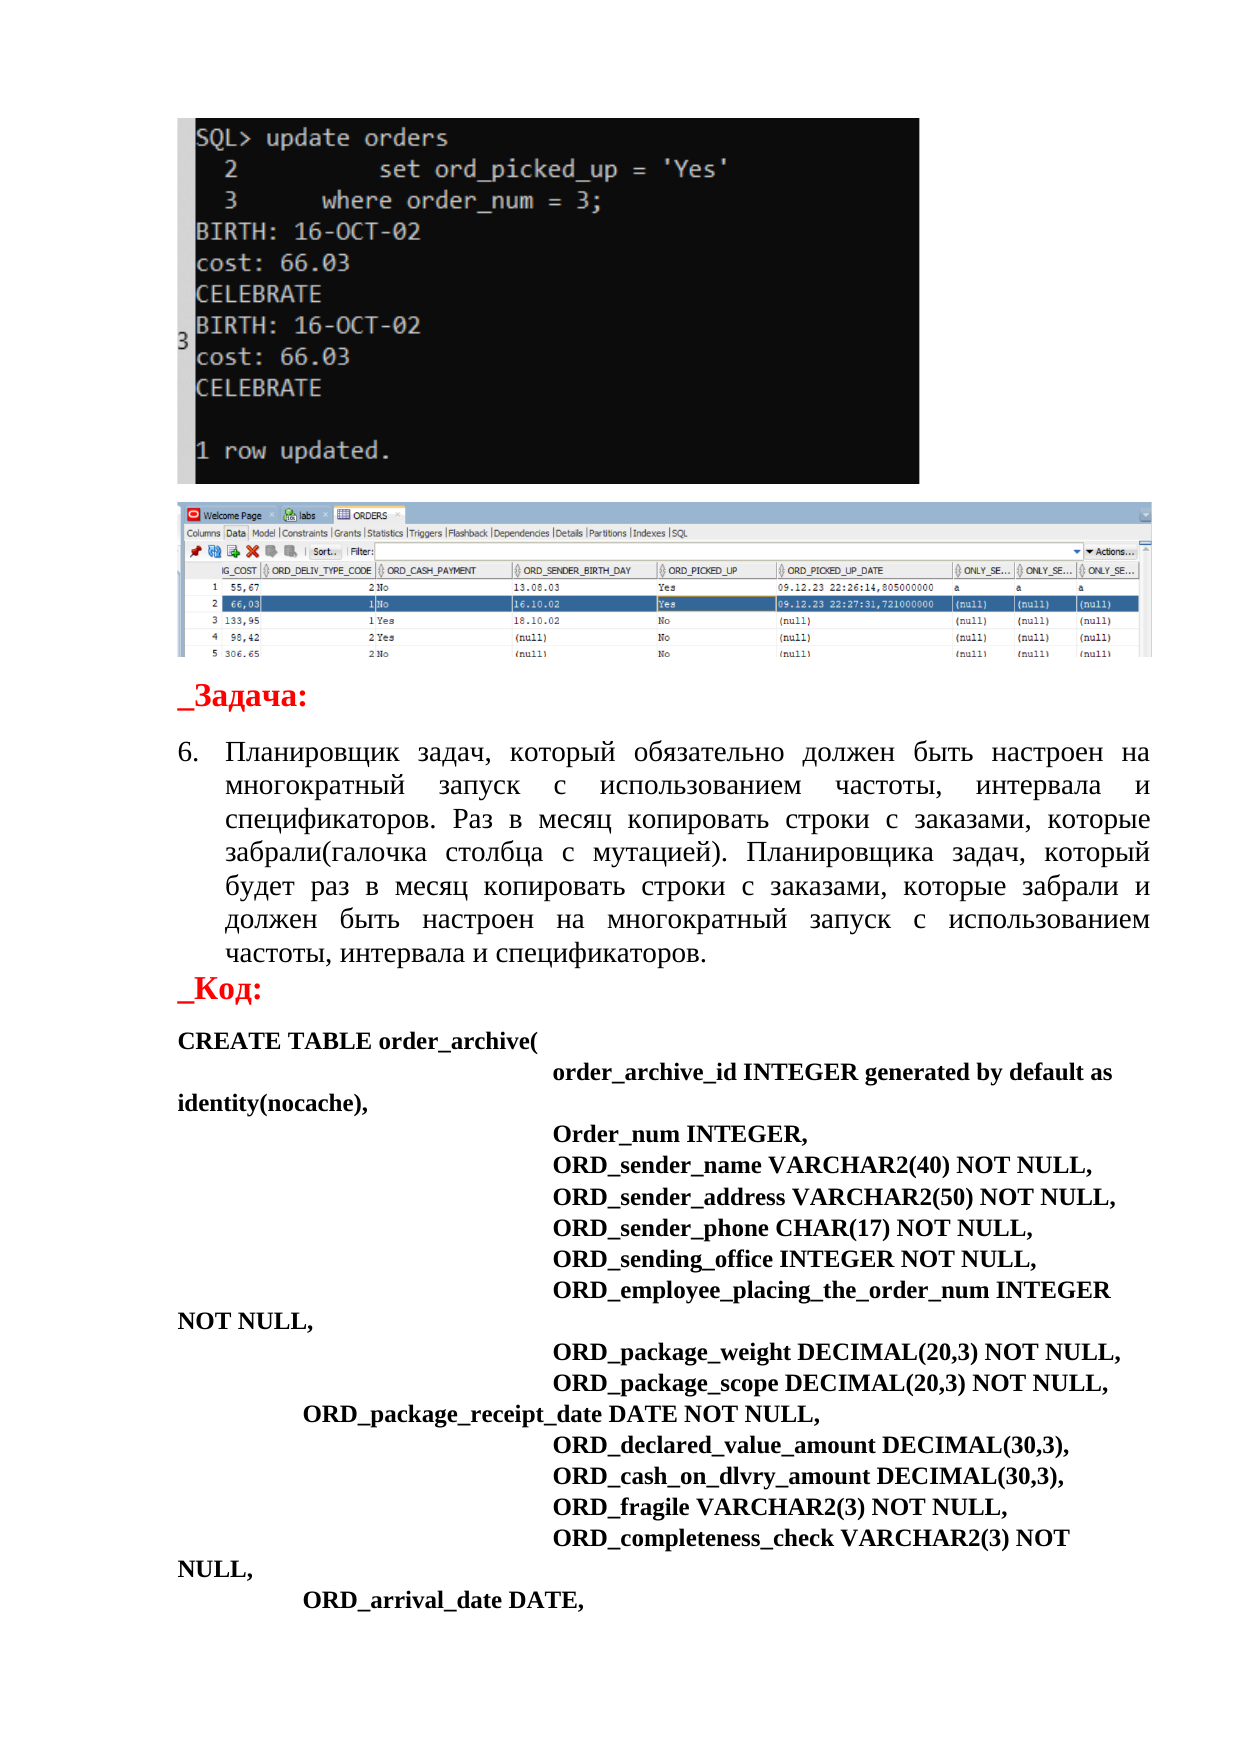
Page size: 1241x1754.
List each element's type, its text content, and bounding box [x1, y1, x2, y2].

text CREATE TABLE order_archive( [177, 1026, 1152, 1055]
text ORD_cash_on_dlvry_amount DECIMAL(30,3), [177, 1461, 1152, 1490]
picture [177, 118, 920, 484]
text ORD_sender_phone CHAR(17) NOT NULL, [177, 1213, 1152, 1241]
text Order_num INTEGER, [177, 1119, 1152, 1148]
text ORD_package_scope DECIMAL(20,3) NOT NULL, [177, 1368, 1152, 1397]
text ORD_arrival_date DATE, [177, 1585, 1152, 1614]
text ORD_declared_value_amount DECIMAL(30,3), [177, 1430, 1152, 1459]
text ORD_employee_placing_the_order_num INTEGER NOT NULL, [177, 1275, 1152, 1334]
text ORD_sender_address VARCHAR2(50) NOT NULL, [177, 1182, 1152, 1210]
text ORD_sending_office INTEGER NOT NULL, [177, 1244, 1152, 1272]
text ORD_completeness_check VARCHAR2(3) NOT NULL, [177, 1523, 1152, 1583]
text _Задача: [177, 676, 1152, 714]
text ORD_package_weight DECIMAL(20,3) NOT NULL, [177, 1337, 1152, 1366]
list Планировщик задач, который обязательно должен быть настроен на многократный запуск с использованием частоты, интервала и спецификаторов. Раз в месяц копировать строки с заказами, которые забрали(галочка столбца с мутацией). Планировщика задач, который будет раз в месяц копировать строки с заказами, которые забрали и должен быть настроен на многократный запуск с использованием частоты, интервала и спецификаторов. [177, 734, 1151, 968]
text ORD_fragile VARCHAR2(3) NOT NULL, [177, 1492, 1152, 1521]
text ORD_sender_name VARCHAR2(40) NOT NULL, [177, 1151, 1152, 1179]
picture [177, 502, 1152, 657]
text _Код: [177, 968, 1152, 1007]
text order_archive_id INTEGER generated by default as identity(nocache), [177, 1057, 1152, 1117]
text ORD_package_receipt_date DATE NOT NULL, [177, 1399, 1152, 1428]
